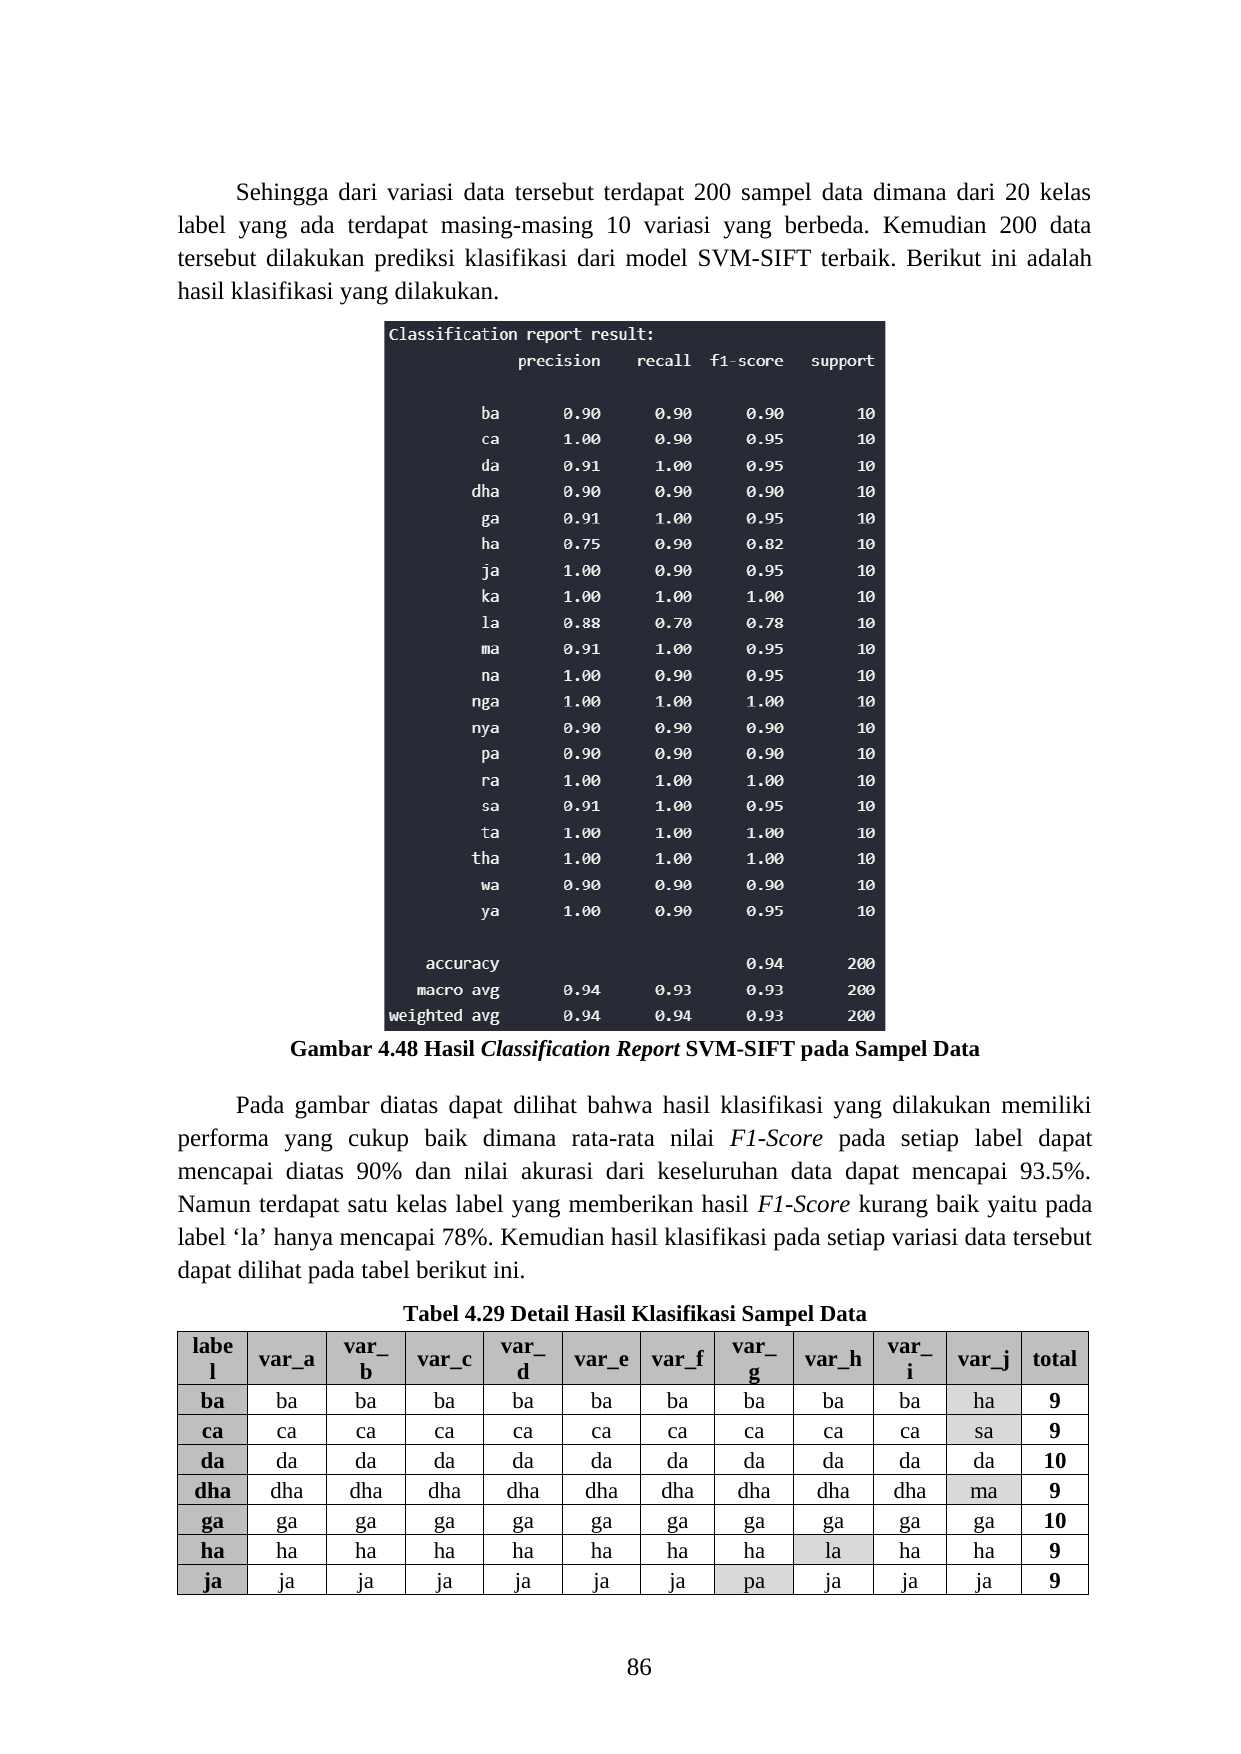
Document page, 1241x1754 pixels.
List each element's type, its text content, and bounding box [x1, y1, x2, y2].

table_cell da [327, 1445, 405, 1474]
table_cell ha [715, 1535, 793, 1564]
table_cell ba [641, 1385, 714, 1414]
table_cell ba [484, 1385, 562, 1414]
table_cell ba [874, 1385, 946, 1414]
table_cell ja [178, 1565, 247, 1594]
table_cell sa [947, 1415, 1021, 1444]
table_cell da [715, 1445, 793, 1474]
table_cell 9 [1022, 1475, 1088, 1504]
table_cell ha [947, 1535, 1021, 1564]
table_cell ga [406, 1505, 483, 1534]
table_cell ja [874, 1565, 946, 1594]
table_cell dha [178, 1475, 247, 1504]
table_cell dha [484, 1475, 562, 1504]
table_cell ja [248, 1565, 326, 1594]
table_cell ha [406, 1535, 483, 1564]
table_cell ja [794, 1565, 873, 1594]
table_cell da [178, 1445, 247, 1474]
table_cell pa [715, 1565, 793, 1594]
table_cell ga [715, 1505, 793, 1534]
table_header var_i [874, 1332, 946, 1384]
table_header var_d [484, 1332, 562, 1384]
table_cell ca [794, 1415, 873, 1444]
table_cell 9 [1022, 1385, 1088, 1414]
table_cell ha [178, 1535, 247, 1564]
table_cell ca [715, 1415, 793, 1444]
table_cell ha [248, 1535, 326, 1564]
text Pada gambar diatas dapat dilihat bahwa hasil klasifikasi yang dilakukan memiliki performa yang cukup baik dimana rata-rata nilai F1-Score pada setiap label dapat mencapai diatas 90% dan nilai akurasi dari keseluruhan data dapat mencapai 93.5%. Namun terdapat satu kelas label yang memberikan hasil F1-Score kurang baik yaitu pada label ‘la’ hanya mencapai 78%. Kemudian hasil klasifikasi pada setiap variasi data tersebut dapat dilihat pada tabel berikut ini. [177, 1090, 1092, 1284]
table_cell ja [406, 1565, 483, 1594]
table_cell 9 [1022, 1535, 1088, 1564]
table_cell ca [563, 1415, 640, 1444]
table_header label [178, 1332, 247, 1384]
table_cell ja [563, 1565, 640, 1594]
table_cell ga [327, 1505, 405, 1534]
table_cell ga [563, 1505, 640, 1534]
table_cell dha [715, 1475, 793, 1504]
table_cell ga [947, 1505, 1021, 1534]
table_cell ha [484, 1535, 562, 1564]
table_header var_h [794, 1332, 873, 1384]
table_cell 9 [1022, 1415, 1088, 1444]
table_cell da [406, 1445, 483, 1474]
table_cell ha [874, 1535, 946, 1564]
table_cell la [794, 1535, 873, 1564]
table_cell ca [248, 1415, 326, 1444]
table_cell ba [248, 1385, 326, 1414]
table_cell dha [641, 1475, 714, 1504]
table_cell dha [874, 1475, 946, 1504]
table_cell ma [947, 1475, 1021, 1504]
table_cell ba [178, 1385, 247, 1414]
table_cell da [248, 1445, 326, 1474]
table_cell ga [178, 1505, 247, 1534]
table_cell ja [327, 1565, 405, 1594]
table_header var_e [563, 1332, 640, 1384]
table_cell ha [641, 1535, 714, 1564]
table_cell da [794, 1445, 873, 1474]
table_cell ha [947, 1385, 1021, 1414]
table_cell dha [794, 1475, 873, 1504]
table_cell 10 [1022, 1445, 1088, 1474]
table_cell 10 [1022, 1505, 1088, 1534]
table_cell ca [484, 1415, 562, 1444]
table_cell ba [563, 1385, 640, 1414]
table_cell dha [406, 1475, 483, 1504]
table_cell da [874, 1445, 946, 1474]
table_cell ja [947, 1565, 1021, 1594]
table_cell da [484, 1445, 562, 1474]
table_cell ha [563, 1535, 640, 1564]
table_cell ga [874, 1505, 946, 1534]
table_header var_c [406, 1332, 483, 1384]
table_cell da [641, 1445, 714, 1474]
table_header var_b [327, 1332, 405, 1384]
table_cell ja [484, 1565, 562, 1594]
table_cell dha [248, 1475, 326, 1504]
table_cell 9 [1022, 1565, 1088, 1594]
table_header var_g [715, 1332, 793, 1384]
table_cell da [563, 1445, 640, 1474]
table_header var_j [947, 1332, 1021, 1384]
table_cell ba [406, 1385, 483, 1414]
table_header var_a [248, 1332, 326, 1384]
table_cell ca [178, 1415, 247, 1444]
table_cell ba [715, 1385, 793, 1414]
table_cell dha [563, 1475, 640, 1504]
table_cell ga [484, 1505, 562, 1534]
table_cell ga [248, 1505, 326, 1534]
table_cell ja [641, 1565, 714, 1594]
table_cell ba [794, 1385, 873, 1414]
table_cell ha [327, 1535, 405, 1564]
table_header total [1022, 1332, 1088, 1384]
picture [384, 321, 886, 1031]
text Sehingga dari variasi data tersebut terdapat 200 sampel data dimana dari 20 kelas label yang ada terdapat masing-masing 10 variasi yang berbeda. Kemudian 200 data tersebut dilakukan prediksi klasifikasi dari model SVM-SIFT terbaik. Berikut ini adalah hasil klasifikasi yang dilakukan. [177, 177, 1092, 305]
table_cell da [947, 1445, 1021, 1474]
table_cell ga [641, 1505, 714, 1534]
table_header var_f [641, 1332, 714, 1384]
table_cell dha [327, 1475, 405, 1504]
table_cell ga [794, 1505, 873, 1534]
table_cell ca [641, 1415, 714, 1444]
table_cell ca [874, 1415, 946, 1444]
table_cell ca [406, 1415, 483, 1444]
table_cell ca [327, 1415, 405, 1444]
table_cell ba [327, 1385, 405, 1414]
